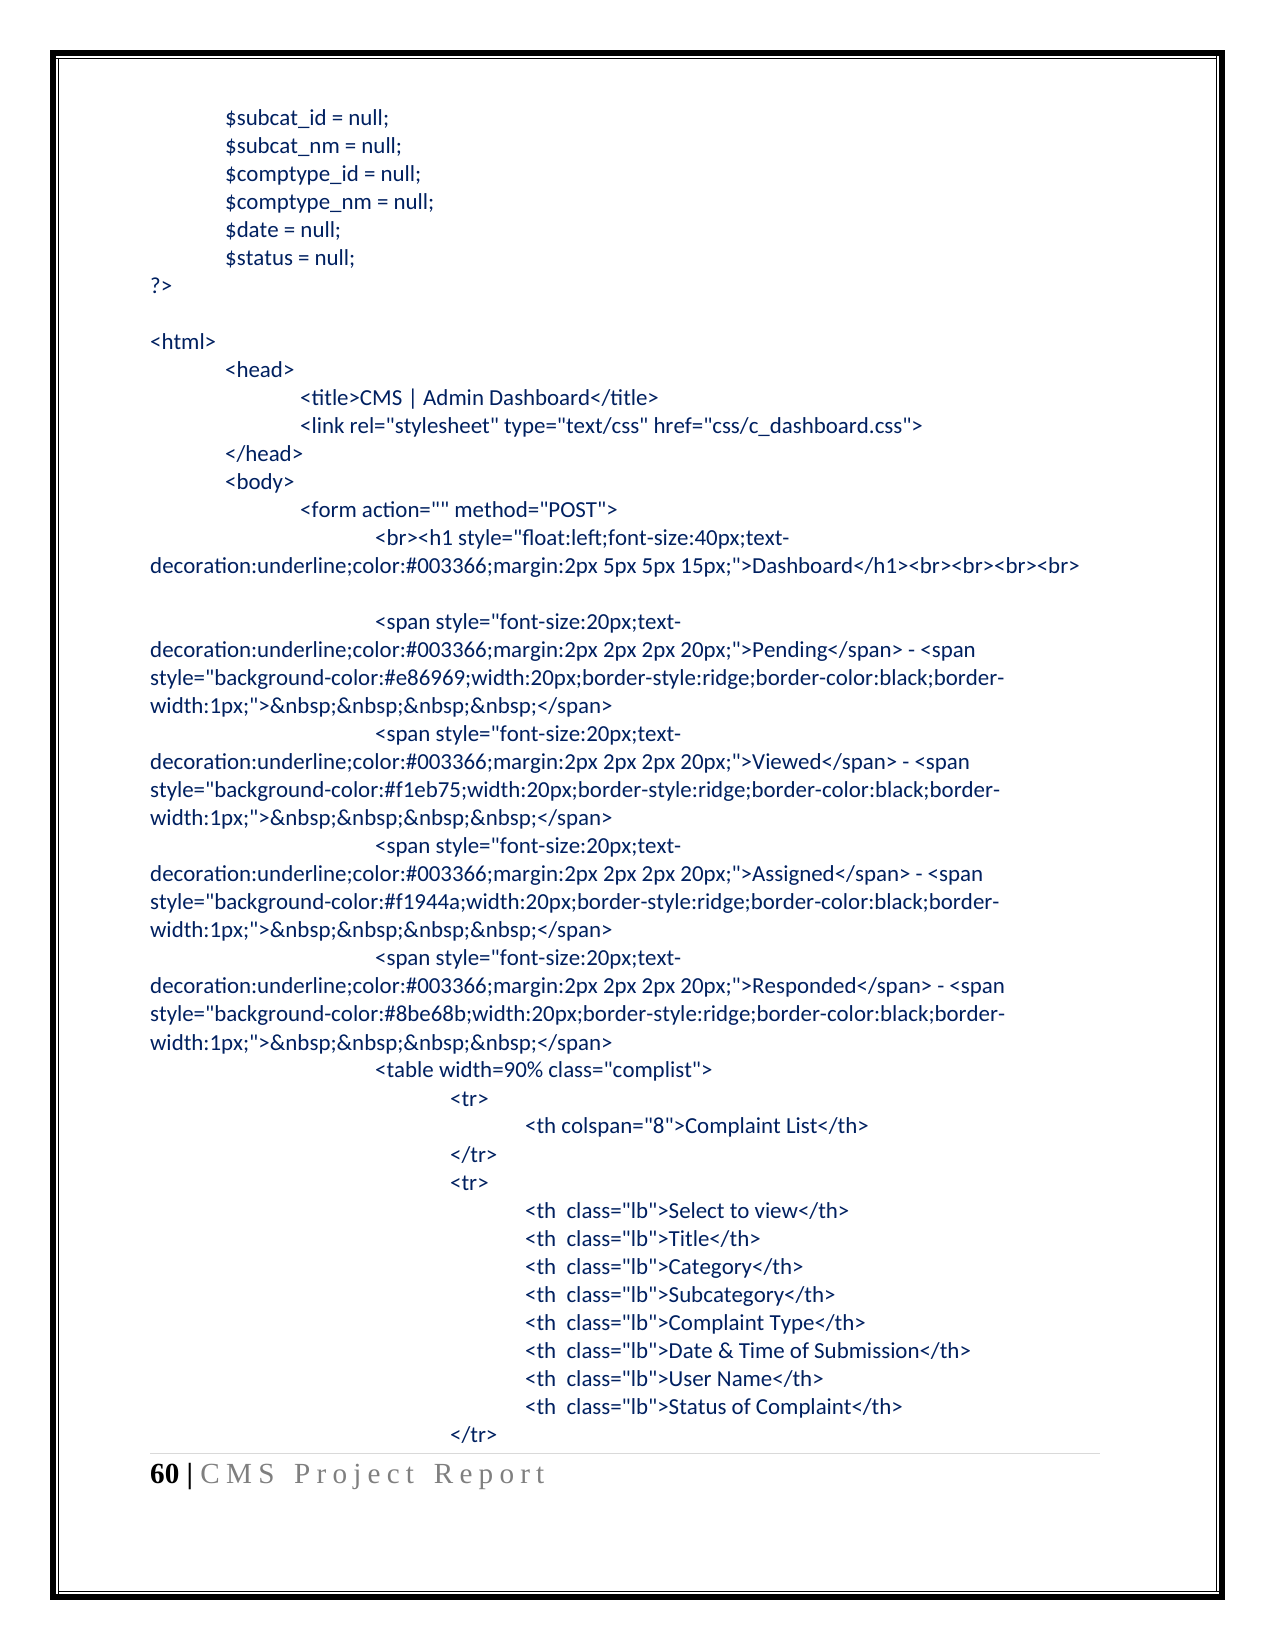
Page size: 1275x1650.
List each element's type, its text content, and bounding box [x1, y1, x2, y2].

text ?> [150, 271, 1100, 299]
text <form action="" method="POST"> [150, 495, 1100, 523]
text <th class="lb">Subcategory</th> [150, 1280, 1100, 1308]
text <tr> [150, 1084, 1100, 1112]
text <head> [150, 355, 1100, 383]
text <th class="lb">Category</th> [150, 1252, 1100, 1280]
text <br><h1 style="float:left;font-size:40px;text-decoration:underline;color:#003366;margin:2px 5px 5px 15px;">Dashboard</h1><br><br><br><br> [150, 523, 1100, 579]
text $comptype_id = null; [150, 159, 1100, 187]
text $subcat_id = null; [150, 103, 1100, 131]
text </head> [150, 439, 1100, 467]
text <th class="lb">Complaint Type</th> [150, 1308, 1100, 1336]
text <th class="lb">Select to view</th> [150, 1196, 1100, 1224]
text <table width=90% class="complist"> [150, 1056, 1100, 1084]
text $date = null; [150, 215, 1100, 243]
text $comptype_nm = null; [150, 187, 1100, 215]
text <th class="lb">Date & Time of Submission</th> [150, 1336, 1100, 1364]
text $status = null; [150, 243, 1100, 271]
text <span style="font-size:20px;text-decoration:underline;color:#003366;margin:2px 2px 2px 20px;">Pending</span> - <span style="background-color:#e86969;width:20px;border-style:ridge;border-color:black;border-width:1px;">&nbsp;&nbsp;&nbsp;&nbsp;</span> [150, 607, 1100, 719]
text <html> [150, 327, 1100, 355]
text <th class="lb">User Name</th> [150, 1364, 1100, 1392]
text <span style="font-size:20px;text-decoration:underline;color:#003366;margin:2px 2px 2px 20px;">Responded</span> - <span style="background-color:#8be68b;width:20px;border-style:ridge;border-color:black;border-width:1px;">&nbsp;&nbsp;&nbsp;&nbsp;</span> [150, 943, 1100, 1056]
text <th class="lb">Status of Complaint</th> [150, 1392, 1100, 1420]
text <link rel="stylesheet" type="text/css" href="css/c_dashboard.css"> [150, 411, 1100, 439]
text <body> [150, 467, 1100, 495]
text <tr> [150, 1168, 1100, 1196]
text <th class="lb">Title</th> [150, 1224, 1100, 1252]
text $subcat_nm = null; [150, 131, 1100, 159]
text <span style="font-size:20px;text-decoration:underline;color:#003366;margin:2px 2px 2px 20px;">Viewed</span> - <span style="background-color:#f1eb75;width:20px;border-style:ridge;border-color:black;border-width:1px;">&nbsp;&nbsp;&nbsp;&nbsp;</span> [150, 719, 1100, 831]
text </tr> [150, 1420, 1100, 1448]
text <th colspan="8">Complaint List</th> [150, 1112, 1100, 1140]
text <title>CMS | Admin Dashboard</title> [150, 383, 1100, 411]
text </tr> [150, 1140, 1100, 1168]
text <span style="font-size:20px;text-decoration:underline;color:#003366;margin:2px 2px 2px 20px;">Assigned</span> - <span style="background-color:#f1944a;width:20px;border-style:ridge;border-color:black;border-width:1px;">&nbsp;&nbsp;&nbsp;&nbsp;</span> [150, 831, 1100, 943]
